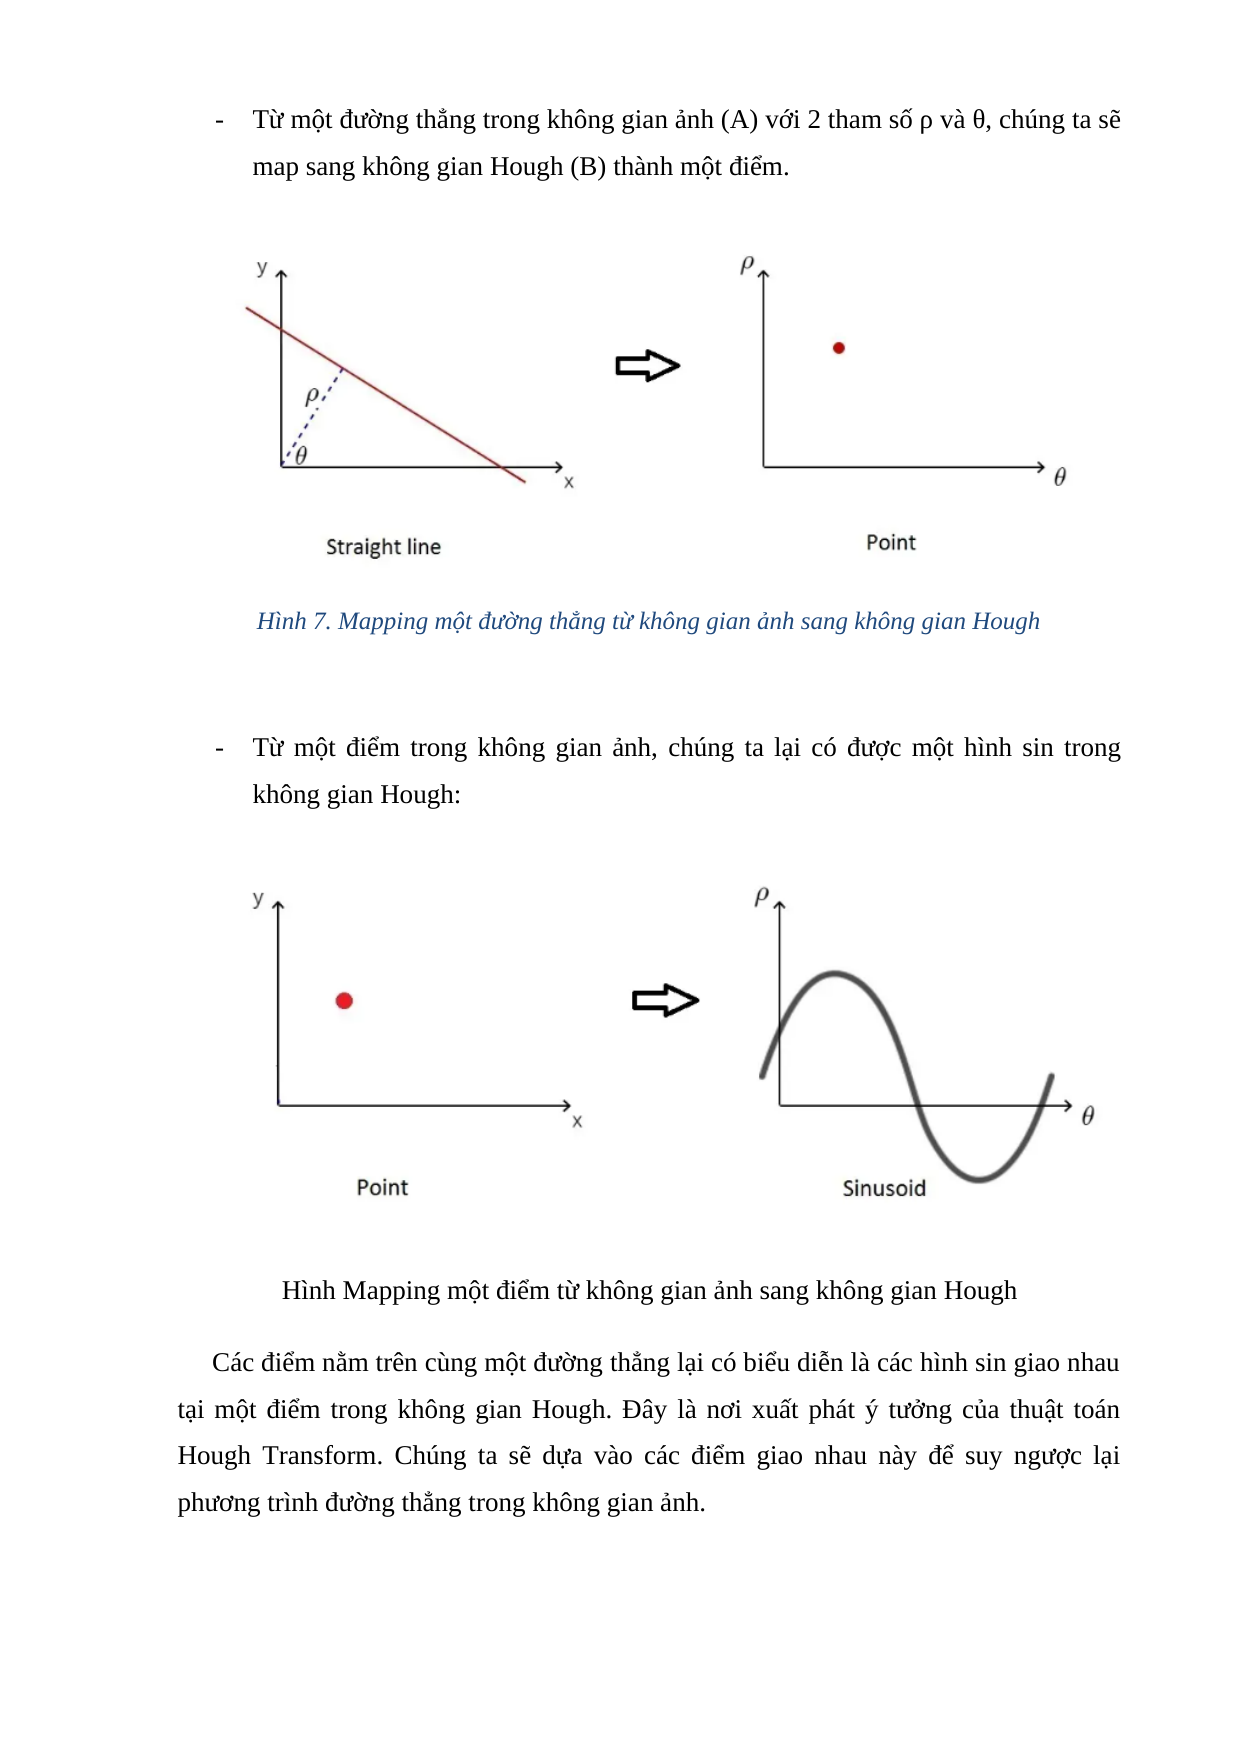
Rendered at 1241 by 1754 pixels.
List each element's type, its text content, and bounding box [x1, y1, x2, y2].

text Hình Mapping một điểm từ không gian ảnh sang không gian Hough [177, 1274, 1122, 1306]
text Các điểm nằm trên cùng một đường thẳng lại có biểu diễn là các hình sin giao nhau tại một điểm trong không gian Hough. Đây là nơi xuất phát ý tưởng của thuật toán Hough Transform. Chúng ta sẽ dựa vào các điểm giao nhau này để suy ngược lại phương trình đường thẳng trong không gian ảnh. [177, 1346, 1122, 1517]
picture [177, 850, 1123, 1234]
picture [177, 221, 1123, 579]
text Hình 7. Mapping một đường thẳng từ không gian ảnh sang không gian Hough [177, 606, 1122, 635]
list Từ một đường thẳng trong không gian ảnh (A) với 2 tham số ρ và θ, chúng ta sẽ map sang không gian Hough (B) thành một điểm. [215, 103, 1122, 181]
list Từ một điểm trong không gian ảnh, chúng ta lại có được một hình sin trong không gian Hough: [215, 732, 1122, 809]
